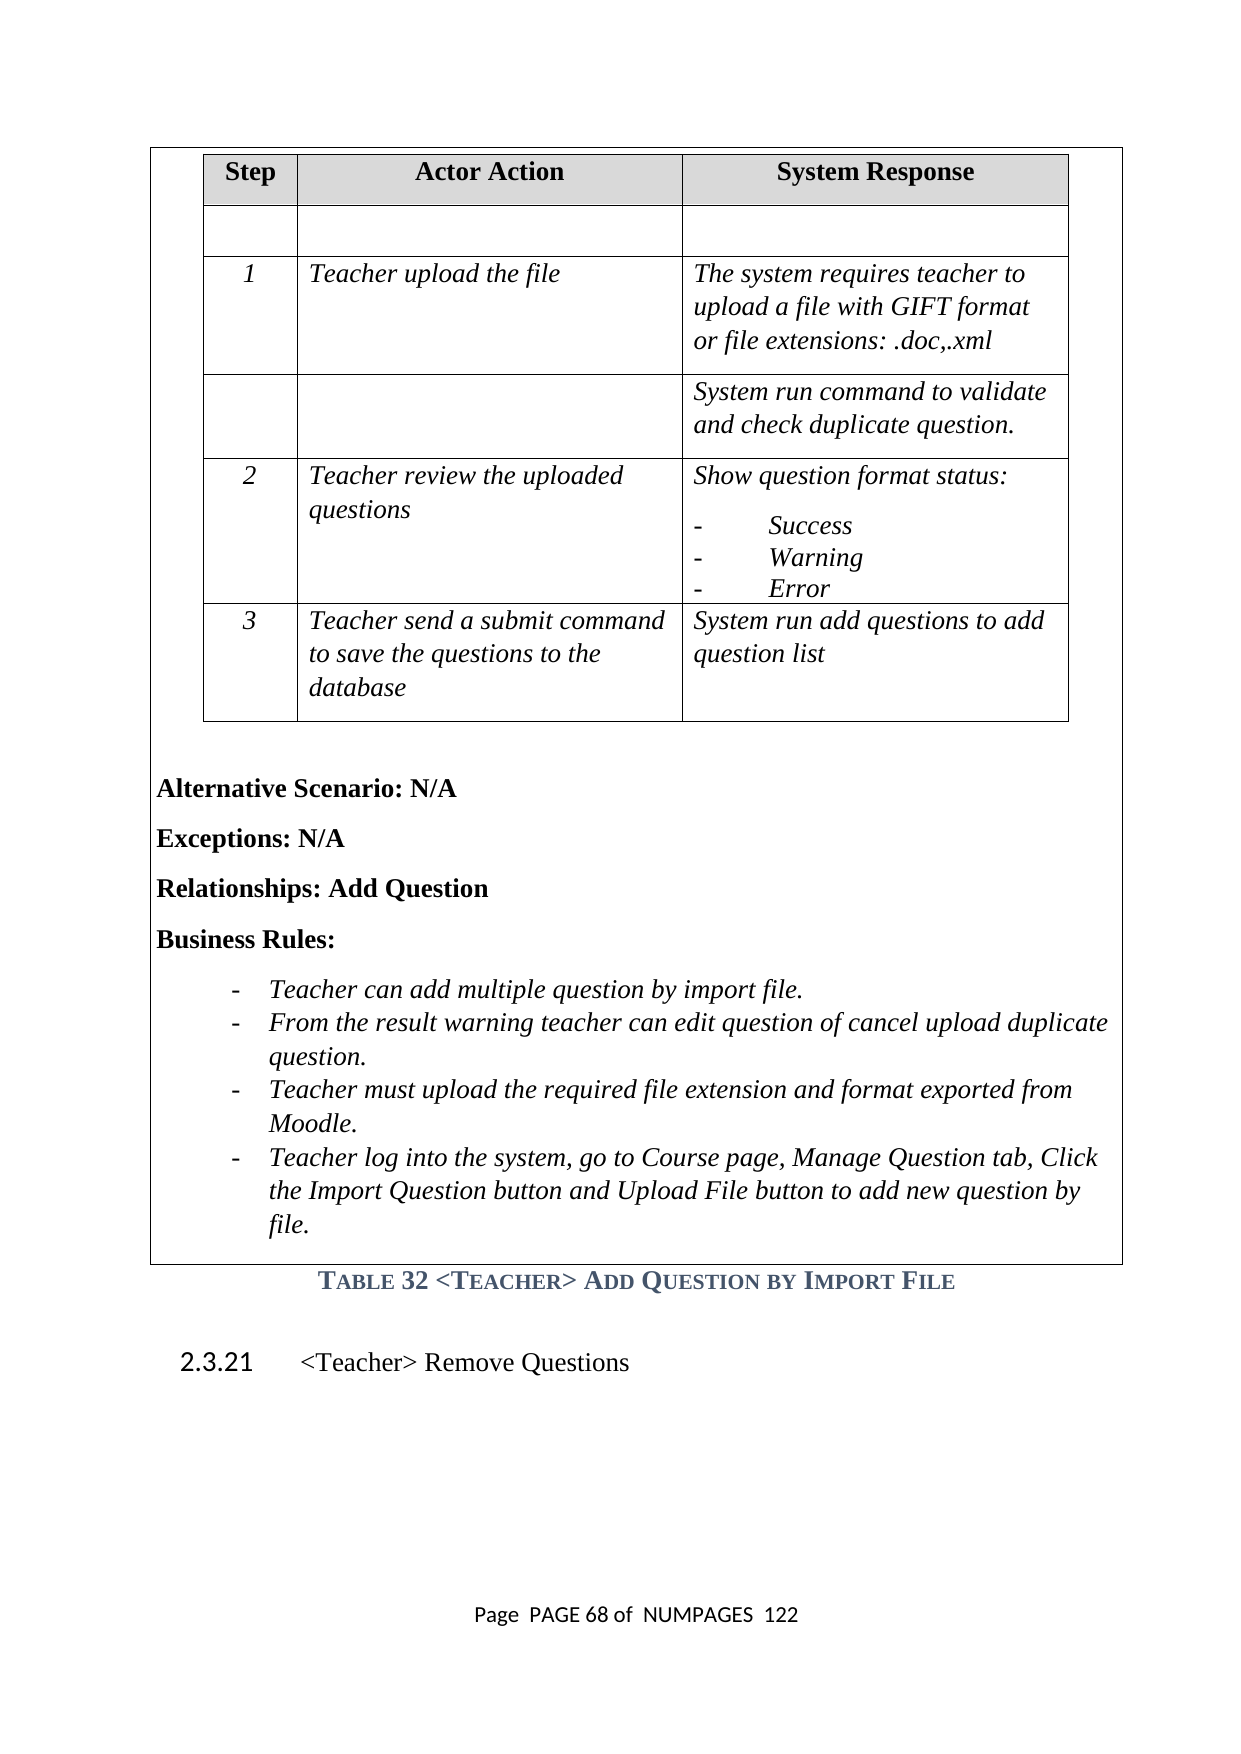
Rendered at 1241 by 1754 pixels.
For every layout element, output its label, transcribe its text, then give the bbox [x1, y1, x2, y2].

subtitle <Teacher> Remove Questions [150, 1343, 1123, 1378]
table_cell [151, 148, 1122, 1263]
